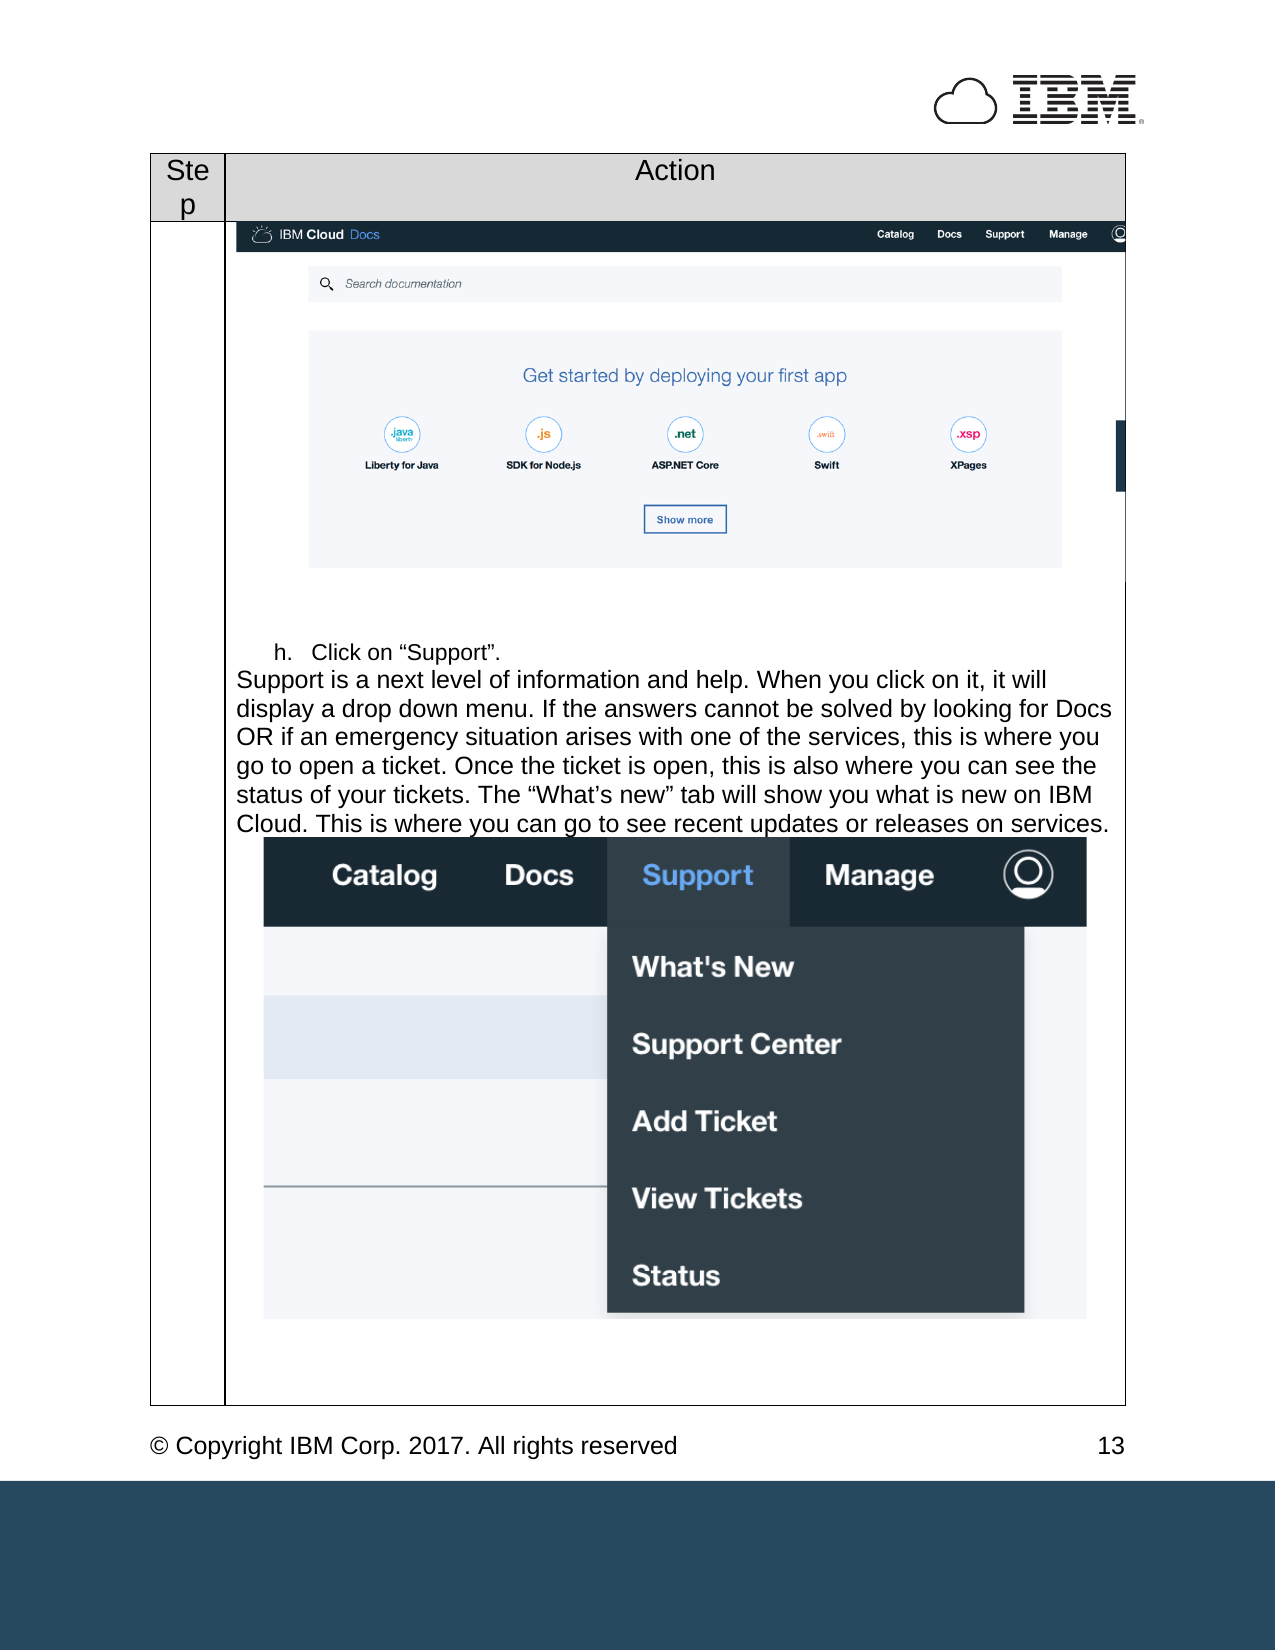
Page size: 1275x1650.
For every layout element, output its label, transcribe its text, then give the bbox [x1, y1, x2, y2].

picture [263, 837, 1087, 1319]
picture [236, 221, 1126, 582]
picture [1013, 75, 1144, 124]
table_cell 2 [151, 222, 224, 1405]
picture [932, 76, 1000, 124]
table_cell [226, 222, 1125, 1405]
table_header Step [151, 154, 224, 221]
table_header Action [226, 154, 1125, 221]
